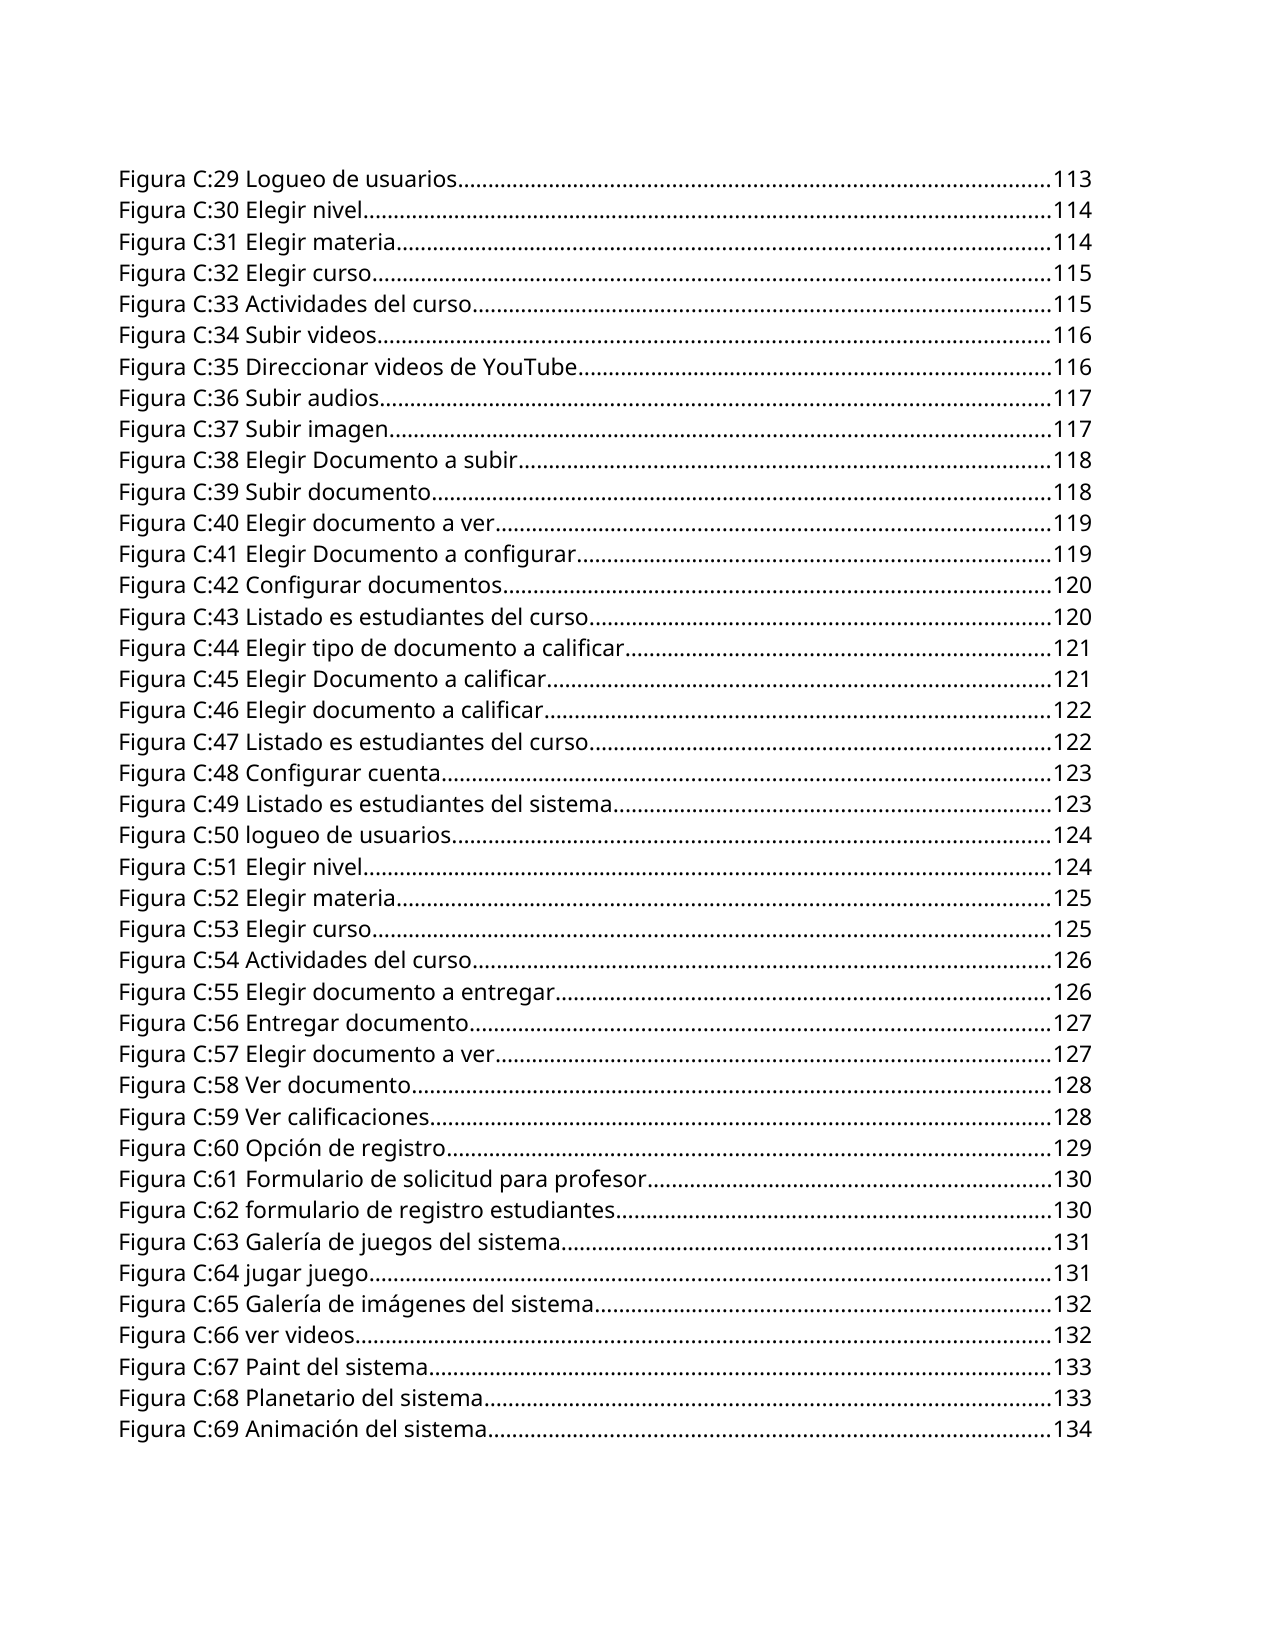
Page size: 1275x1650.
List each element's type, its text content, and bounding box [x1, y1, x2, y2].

text Figura C:36 Subir audios 117 [118, 382, 1098, 413]
text Figura C:52 Elegir materia 125 [118, 882, 1098, 913]
text Figura C:69 Animación del sistema 134 [118, 1413, 1098, 1444]
text Figura C:55 Elegir documento a entregar 126 [118, 976, 1098, 1007]
text Figura C:59 Ver calificaciones 128 [118, 1101, 1098, 1132]
text Figura C:63 Galería de juegos del sistema. 131 [118, 1226, 1098, 1257]
text Figura C:35 Direccionar videos de YouTube 116 [118, 351, 1098, 382]
text Figura C:66 ver videos 132 [118, 1319, 1098, 1351]
text Figura C:44 Elegir tipo de documento a calificar 121 [118, 632, 1098, 663]
text Figura C:43 Listado es estudiantes del curso 120 [118, 601, 1098, 632]
text Figura C:34 Subir videos 116 [118, 319, 1098, 351]
text Figura C:32 Elegir curso 115 [118, 257, 1098, 288]
text Figura C:57 Elegir documento a ver 127 [118, 1038, 1098, 1069]
text Figura C:41 Elegir Documento a configurar 119 [118, 538, 1098, 569]
text Figura C:48 Configurar cuenta 123 [118, 757, 1098, 788]
text Figura C:54 Actividades del curso 126 [118, 944, 1098, 976]
text Figura C:49 Listado es estudiantes del sistema 123 [118, 788, 1098, 819]
text Figura C:45 Elegir Documento a calificar 121 [118, 663, 1098, 694]
text Figura C:53 Elegir curso 125 [118, 913, 1098, 944]
text Figura C:64 jugar juego 131 [118, 1257, 1098, 1288]
text Figura C:38 Elegir Documento a subir 118 [118, 444, 1098, 476]
text Figura C:30 Elegir nivel 114 [118, 194, 1098, 226]
text Figura C:29 Logueo de usuarios 113 [118, 163, 1098, 194]
text Figura C:42 Configurar documentos 120 [118, 569, 1098, 601]
text Figura C:65 Galería de imágenes del sistema 132 [118, 1288, 1098, 1319]
text Figura C:62 formulario de registro estudiantes 130 [118, 1194, 1098, 1226]
text Figura C:31 Elegir materia 114 [118, 226, 1098, 257]
text Figura C:60 Opción de registro 129 [118, 1132, 1098, 1163]
text Figura C:50 logueo de usuarios 124 [118, 819, 1098, 851]
text Figura C:40 Elegir documento a ver 119 [118, 507, 1098, 538]
text Figura C:33 Actividades del curso 115 [118, 288, 1098, 319]
text Figura C:61 Formulario de solicitud para profesor 130 [118, 1163, 1098, 1194]
text Figura C:58 Ver documento 128 [118, 1069, 1098, 1101]
text Figura C:47 Listado es estudiantes del curso 122 [118, 726, 1098, 757]
text Figura C:46 Elegir documento a calificar 122 [118, 694, 1098, 726]
text Figura C:37 Subir imagen 117 [118, 413, 1098, 444]
text Figura C:51 Elegir nivel 124 [118, 851, 1098, 882]
text Figura C:68 Planetario del sistema 133 [118, 1382, 1098, 1413]
text Figura C:39 Subir documento 118 [118, 476, 1098, 507]
text Figura C:56 Entregar documento 127 [118, 1007, 1098, 1038]
text Figura C:67 Paint del sistema 133 [118, 1351, 1098, 1382]
